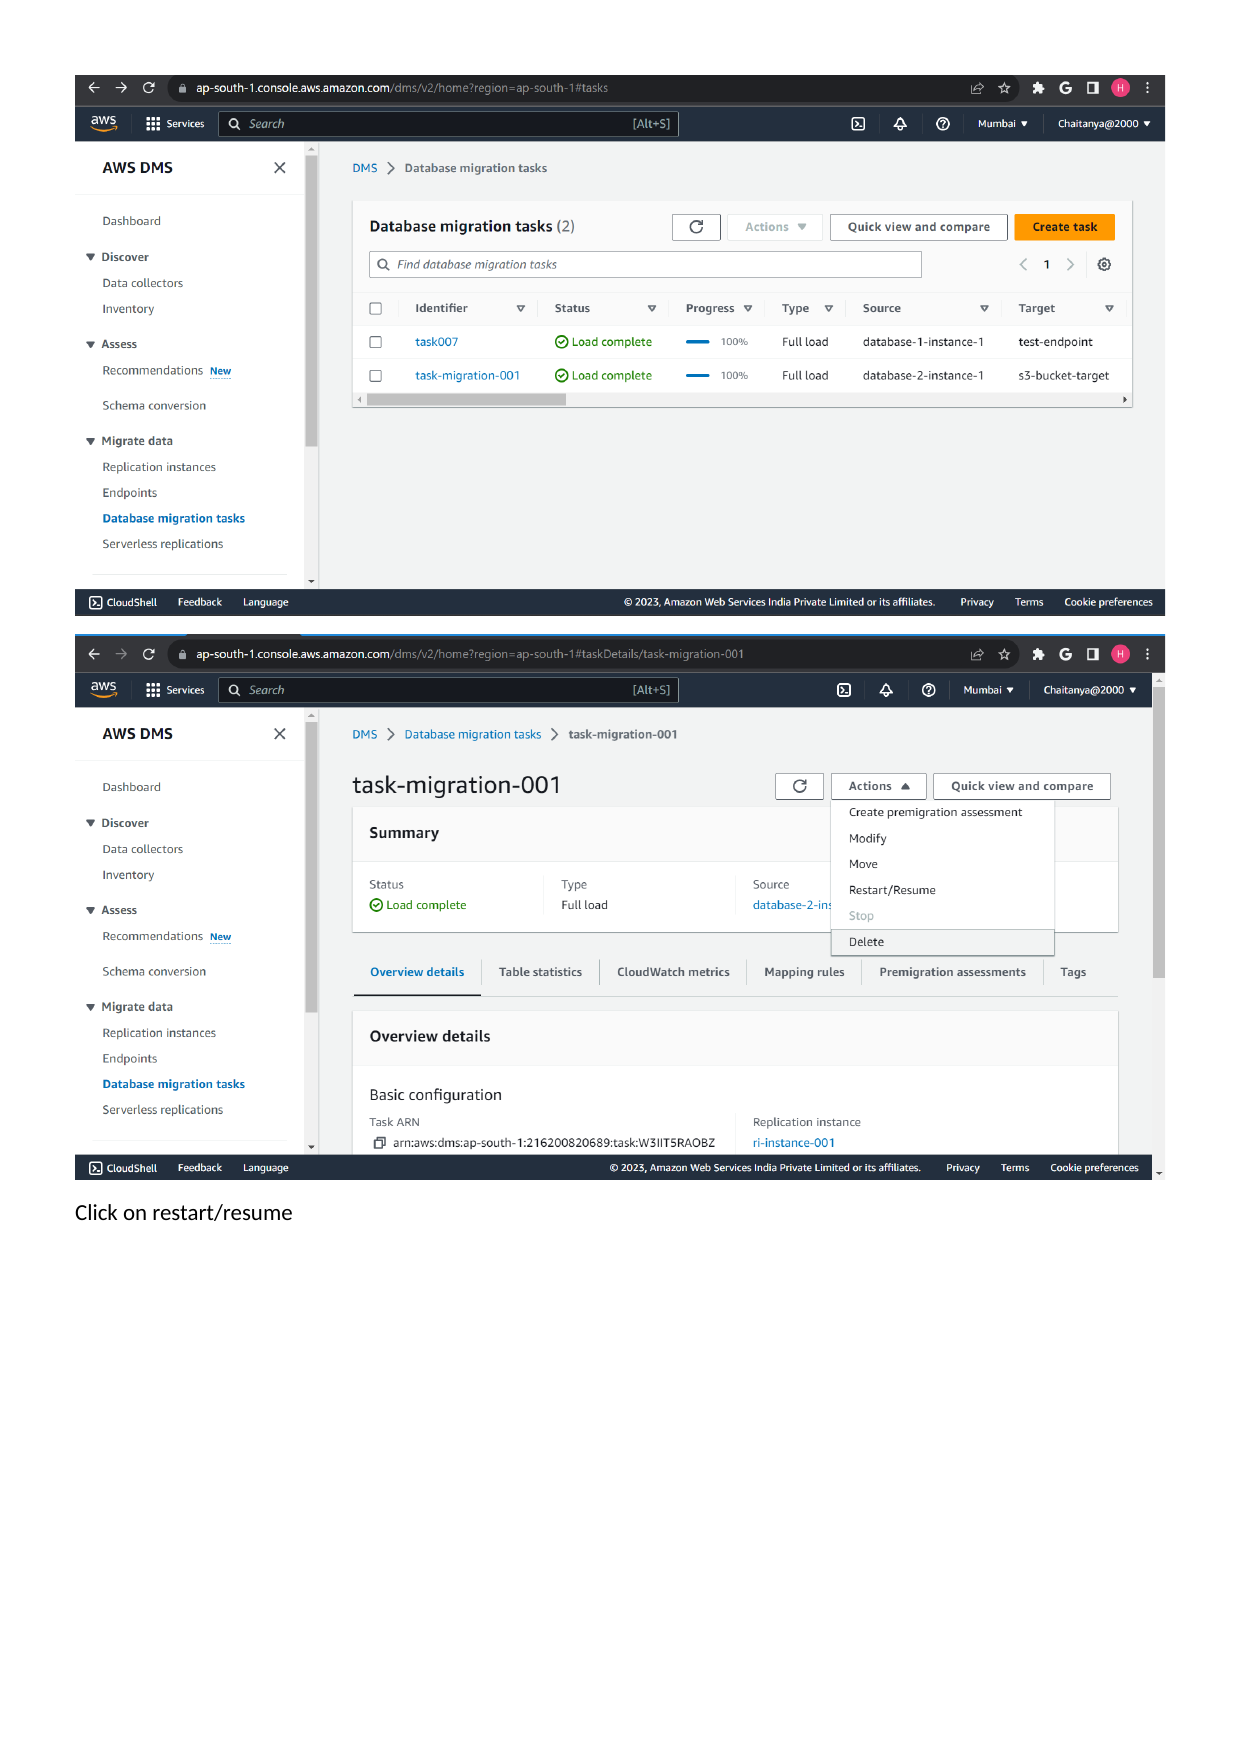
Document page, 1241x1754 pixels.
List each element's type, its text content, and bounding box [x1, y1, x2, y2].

picture [75, 634, 1166, 1180]
picture [75, 75, 1166, 616]
text Click on restart/resume [75, 1198, 1165, 1226]
